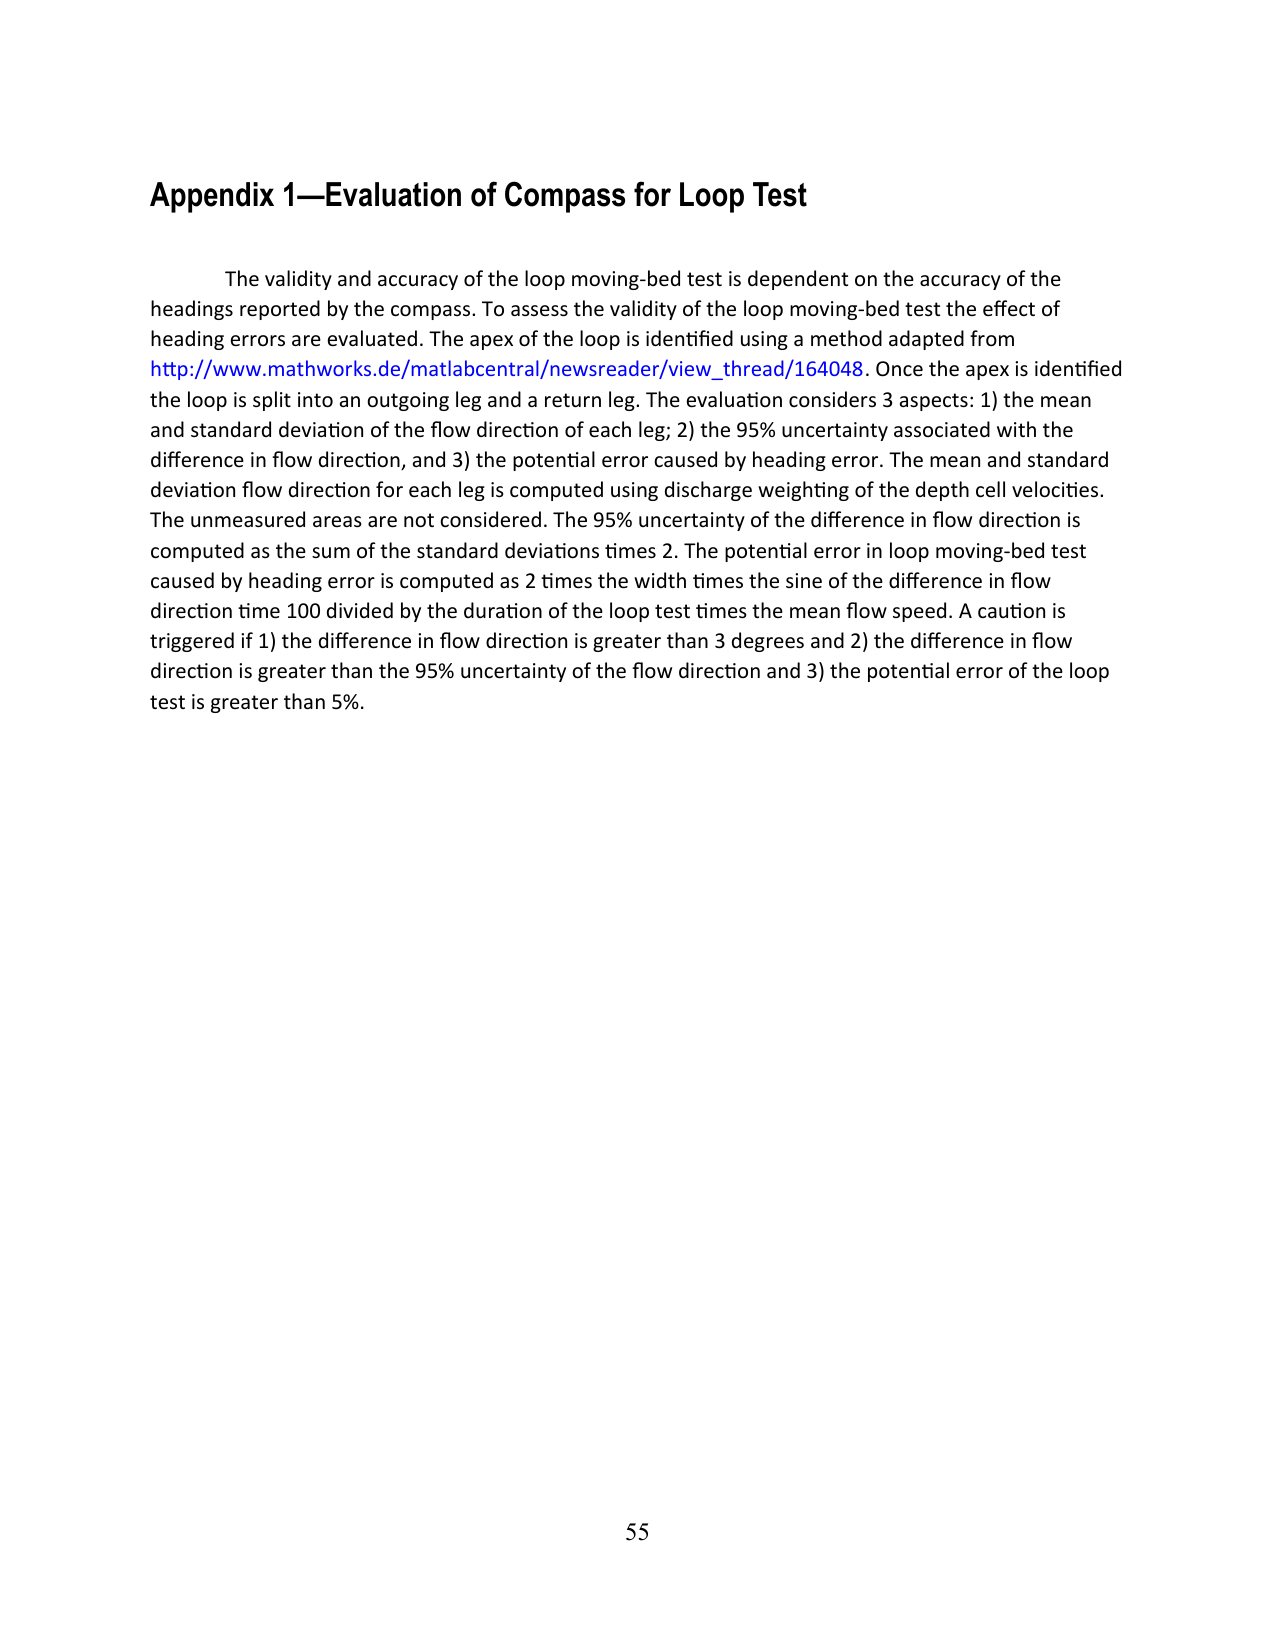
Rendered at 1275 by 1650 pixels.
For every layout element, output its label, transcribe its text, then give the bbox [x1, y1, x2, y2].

subtitle Appendix 1—Evaluation of Compass for Loop Test [150, 175, 1125, 213]
text The validity and accuracy of the loop moving-bed test is dependent on the accuracy of the headings reported by the compass. To assess the validity of the loop moving-bed test the effect of heading errors are evaluated. The apex of the loop is identified using a method adapted from http://www.mathworks.de/matlabcentral/newsreader/view_thread/164048. Once the apex is identified the loop is split into an outgoing leg and a return leg. The evaluation considers 3 aspects: 1) the mean and standard deviation of the flow direction of each leg; 2) the 95% uncertainty associated with the difference in flow direction, and 3) the potential error caused by heading error. The mean and standard deviation flow direction for each leg is computed using discharge weighting of the depth cell velocities. The unmeasured areas are not considered. The 95% uncertainty of the difference in flow direction is computed as the sum of the standard deviations times 2. The potential error in loop moving-bed test caused by heading error is computed as 2 times the width times the sine of the difference in flow direction time 100 divided by the duration of the loop test times the mean flow speed. A caution is triggered if 1) the difference in flow direction is greater than 3 degrees and 2) the difference in flow direction is greater than the 95% uncertainty of the flow direction and 3) the potential error of the loop test is greater than 5%. [150, 264, 1125, 715]
